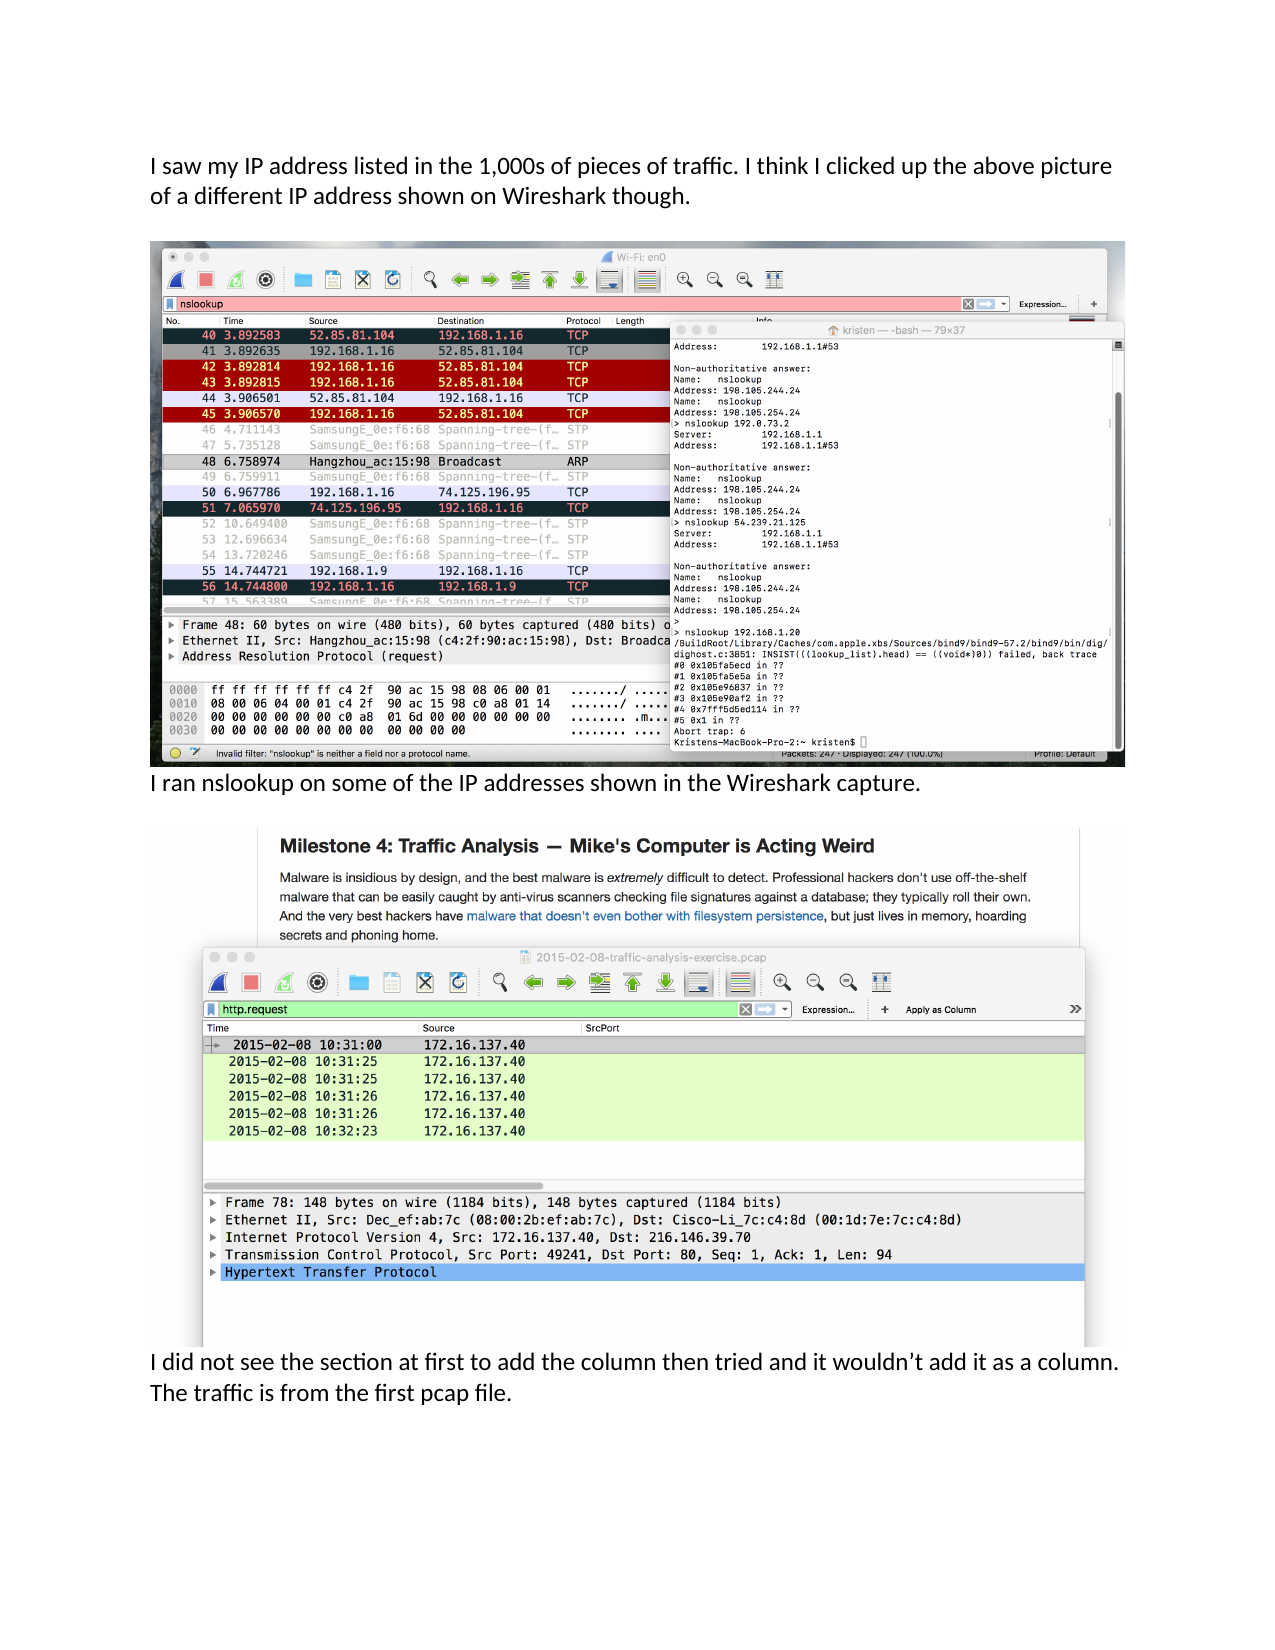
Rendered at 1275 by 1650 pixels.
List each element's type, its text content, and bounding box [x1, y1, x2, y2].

text I ran nslookup on some of the IP addresses shown in the Wireshark capture. [150, 767, 1125, 798]
text I did not see the section at first to add the column then tried and it wouldn’t add it as a column. The traffic is from the first pcap file. [150, 1347, 1125, 1407]
picture [150, 241, 1125, 767]
text I saw my IP address listed in the 1,000s of pieces of traffic. I think I clicked up the above picture of a different IP address shown on Wireshark though. [150, 150, 1125, 211]
picture [150, 828, 1125, 1347]
